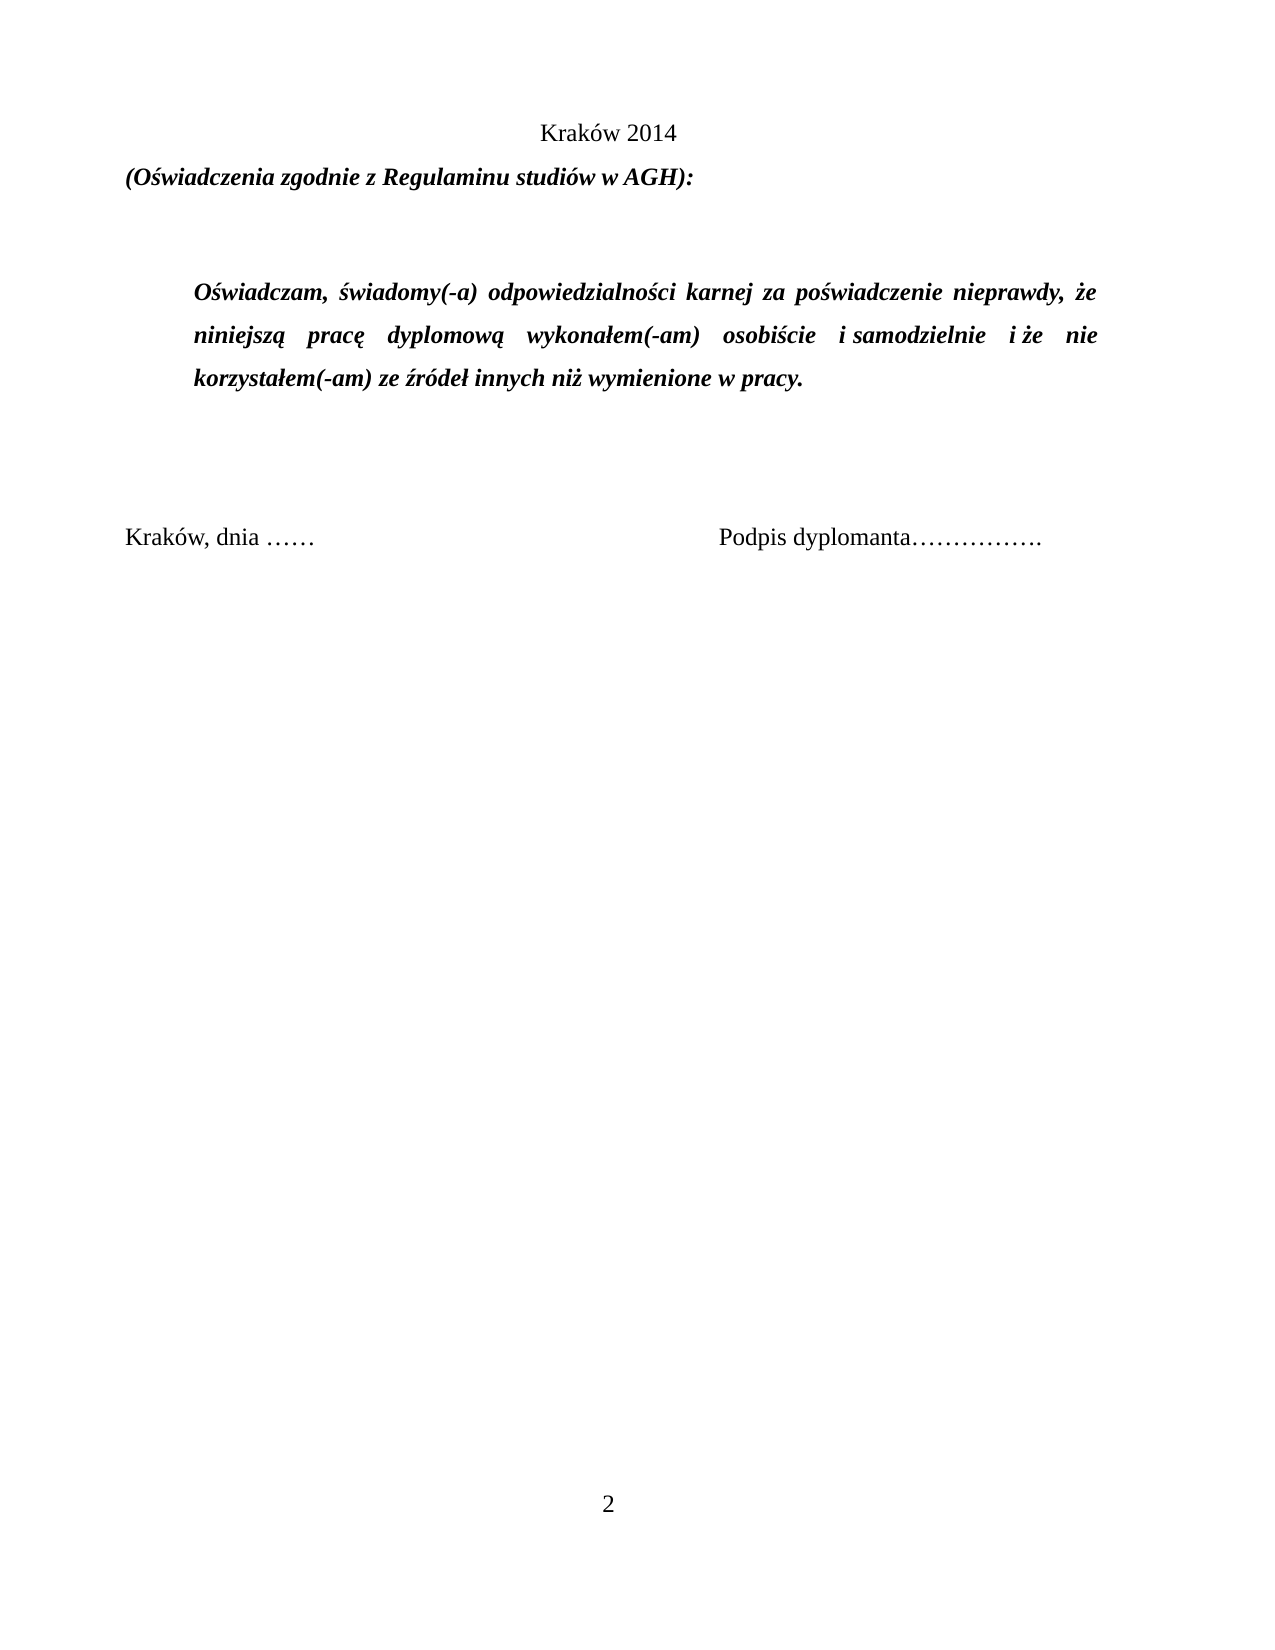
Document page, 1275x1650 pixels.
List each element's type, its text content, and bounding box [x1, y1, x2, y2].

text Kraków 2014 [118, 118, 1098, 147]
text Oświadczam, świadomy(-a) odpowiedzialności karnej za poświadczenie nieprawdy, że niniejszą pracę dyplomową wykonałem(-am) osobiście i samodzielnie i że nie korzystałem(-am) ze źródeł innych niż wymienione w pracy. [193, 277, 1098, 392]
text Kraków, dnia …… Podpis dyplomanta……………. [118, 522, 1098, 551]
text (Oświadczenia zgodnie z Regulaminu studiów w AGH): [118, 162, 1098, 190]
